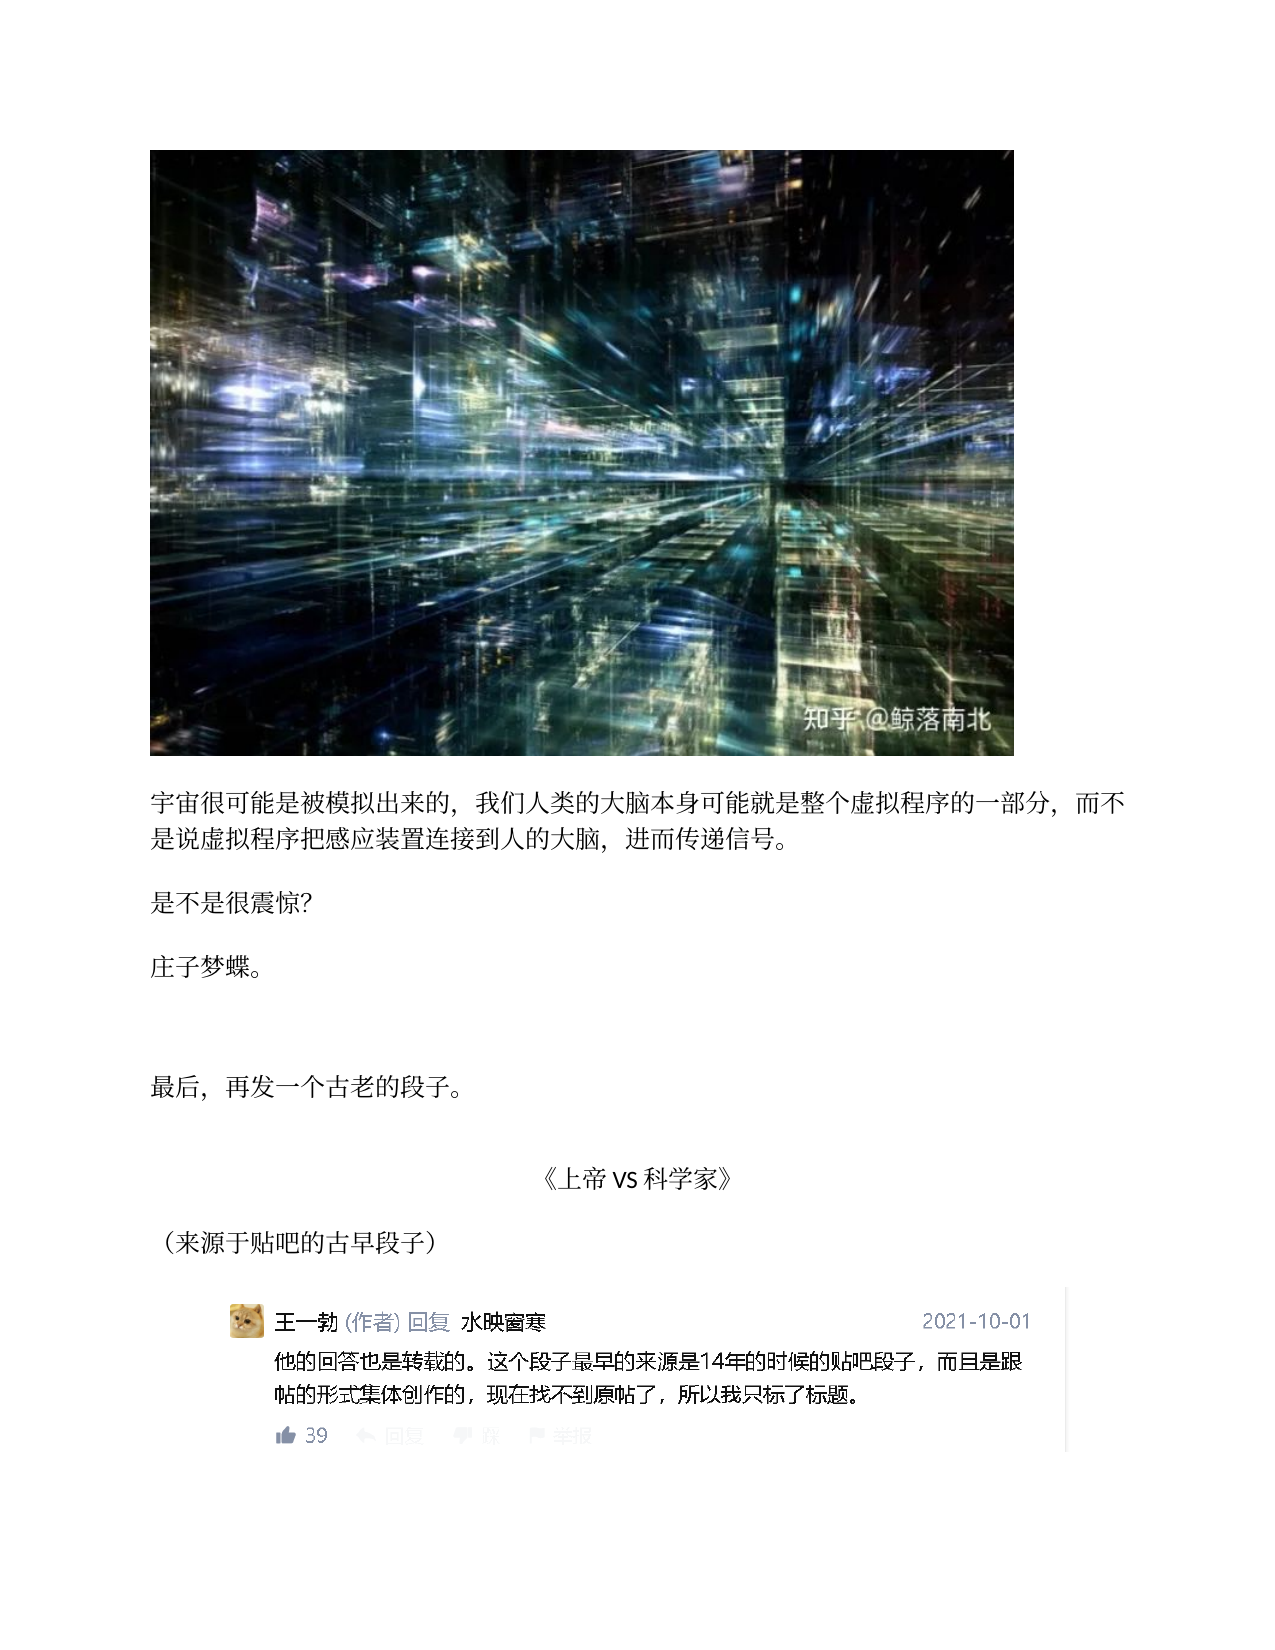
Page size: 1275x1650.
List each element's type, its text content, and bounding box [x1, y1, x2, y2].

text 宇宙很可能是被模拟出来的，我们人类的大脑本身可能就是整个虚拟程序的一部分，而不是说虚拟程序把感应装置连接到人的大脑，进而传递信号。 [150, 784, 1125, 856]
text 是不是很震惊？ [150, 884, 1125, 920]
text 庄子梦蝶。 [150, 948, 1125, 984]
picture [205, 1287, 1070, 1452]
text （来源于贴吧的古早段子） [150, 1224, 1125, 1260]
picture [150, 150, 1014, 756]
text 最后，再发一个古老的段子。 [150, 1068, 1125, 1104]
text 《上帝VS科学家》 [150, 1160, 1125, 1196]
